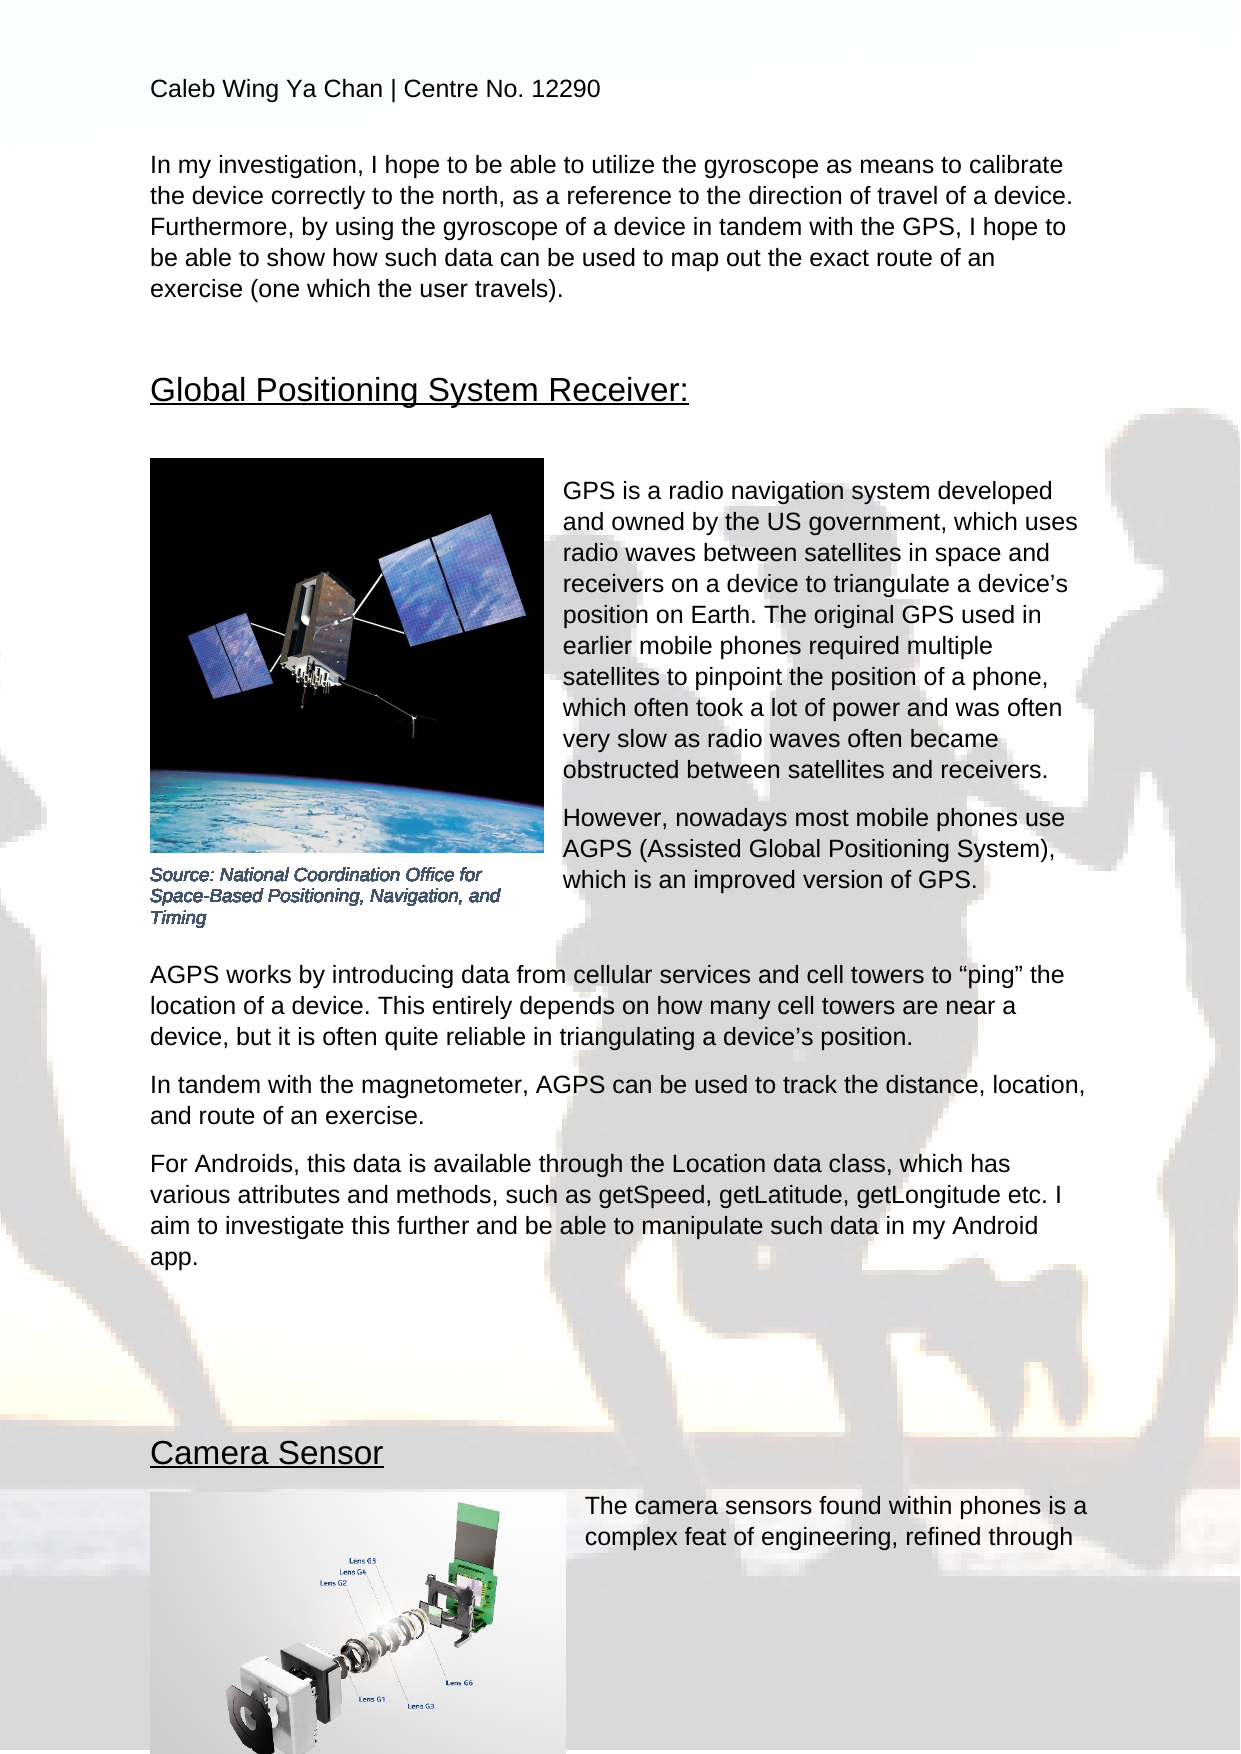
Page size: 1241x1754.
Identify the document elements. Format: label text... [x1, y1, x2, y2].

text For Androids, this data is available through the Location data class, which has various attributes and methods, such as getSpeed, getLatitude, getLongitude etc. I aim to investigate this further and be able to manipulate such data in my Android app. [150, 1149, 1090, 1271]
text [150, 1491, 1090, 1551]
text In my investigation, I hope to be able to utilize the gyroscope as means to calibrate the device correctly to the north, as a reference to the direction of travel of a device. Furthermore, by using the gyroscope of a device in tandem with the GPS, I hope to be able to show how such data can be used to map out the exact route of an exercise (one which the user travels). [150, 150, 1090, 303]
picture [150, 458, 544, 853]
text However, nowadays most mobile phones use AGPS (Assisted Global Positioning System), which is an improved version of GPS. [150, 803, 1090, 893]
text Global Positioning System Receiver: [150, 370, 1090, 408]
picture [150, 1492, 566, 1754]
text GPS is a radio navigation system developed and owned by the US government, which uses radio waves between satellites in space and receivers on a device to triangulate a device’s position on Earth. The original GPS used in earlier mobile phones required multiple satellites to pinpoint the position of a phone, which often took a lot of power and was often very slow as radio waves often became obstructed between satellites and receivers. [544, 476, 1090, 784]
text In tandem with the magnetometer, AGPS can be used to track the distance, location, and route of an exercise. [150, 1070, 1090, 1130]
text Camera Sensor [150, 1433, 1090, 1471]
text AGPS works by introducing data from cellular services and cell towers to “ping” the location of a device. This entirely depends on how many cell towers are near a device, but it is often quite reliable in triangulating a device’s position. [150, 960, 1090, 1051]
